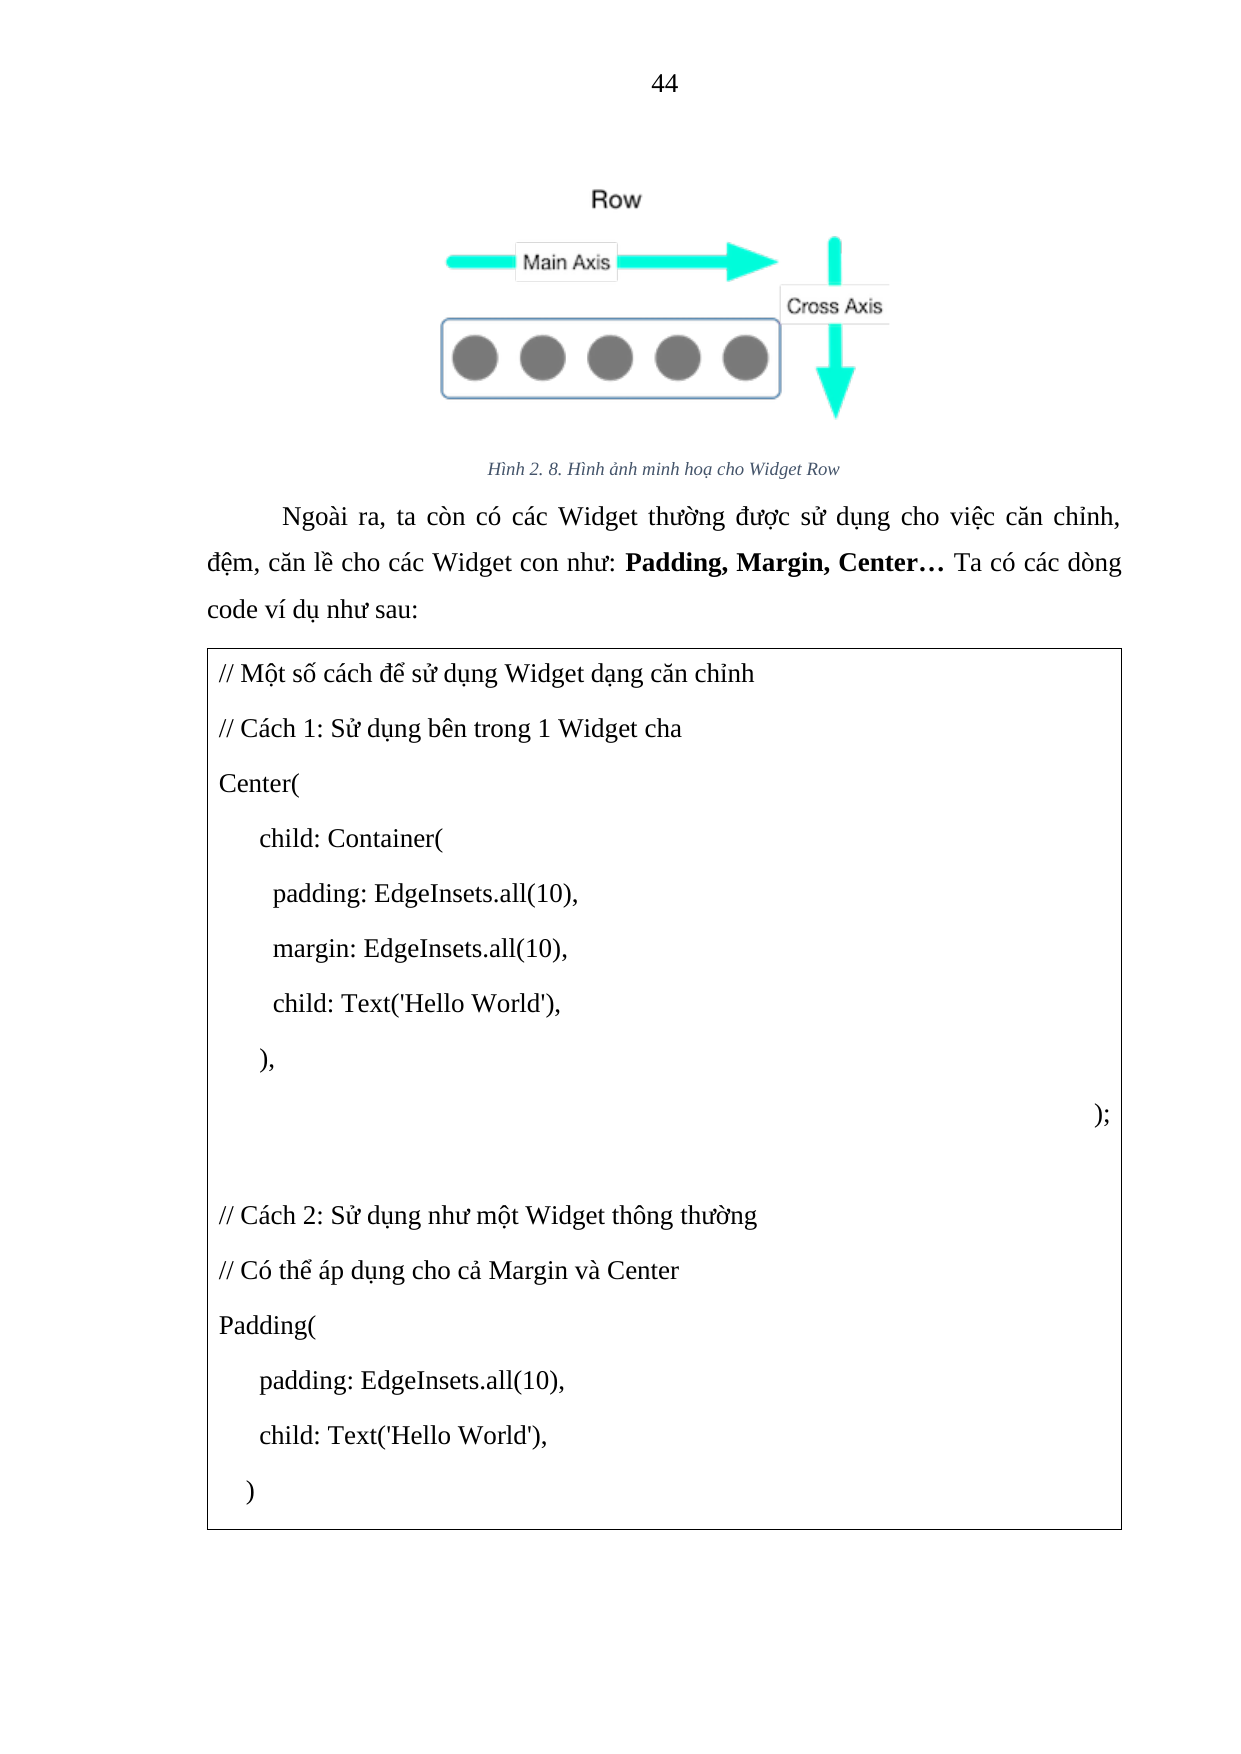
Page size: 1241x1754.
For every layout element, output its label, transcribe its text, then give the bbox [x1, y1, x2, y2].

text Hình 2. . Hình ảnh minh hoạ cho Widget Row [207, 457, 1122, 479]
picture [439, 177, 890, 434]
table_header // Một số cách để sử dụng Widget dạng căn chỉnh // Cách 1: Sử dụng bên trong 1 Widget cha Center( child: Container( padding: EdgeInsets.all(10), margin: EdgeInsets.all(10), child: Text('Hello World'), ), ); // Cách 2: Sử dụng như một Widget thông thường // Có thể áp dụng cho cả Margin và Center Padding( padding: EdgeInsets.all(10), child: Text('Hello World'), ) [208, 649, 1121, 1529]
text Ngoài ra, ta còn có các Widget thường được sử dụng cho việc căn chỉnh, đệm, căn lề cho các Widget con như: Padding, Margin, Center… Ta có các dòng code ví dụ như sau: [207, 500, 1122, 624]
